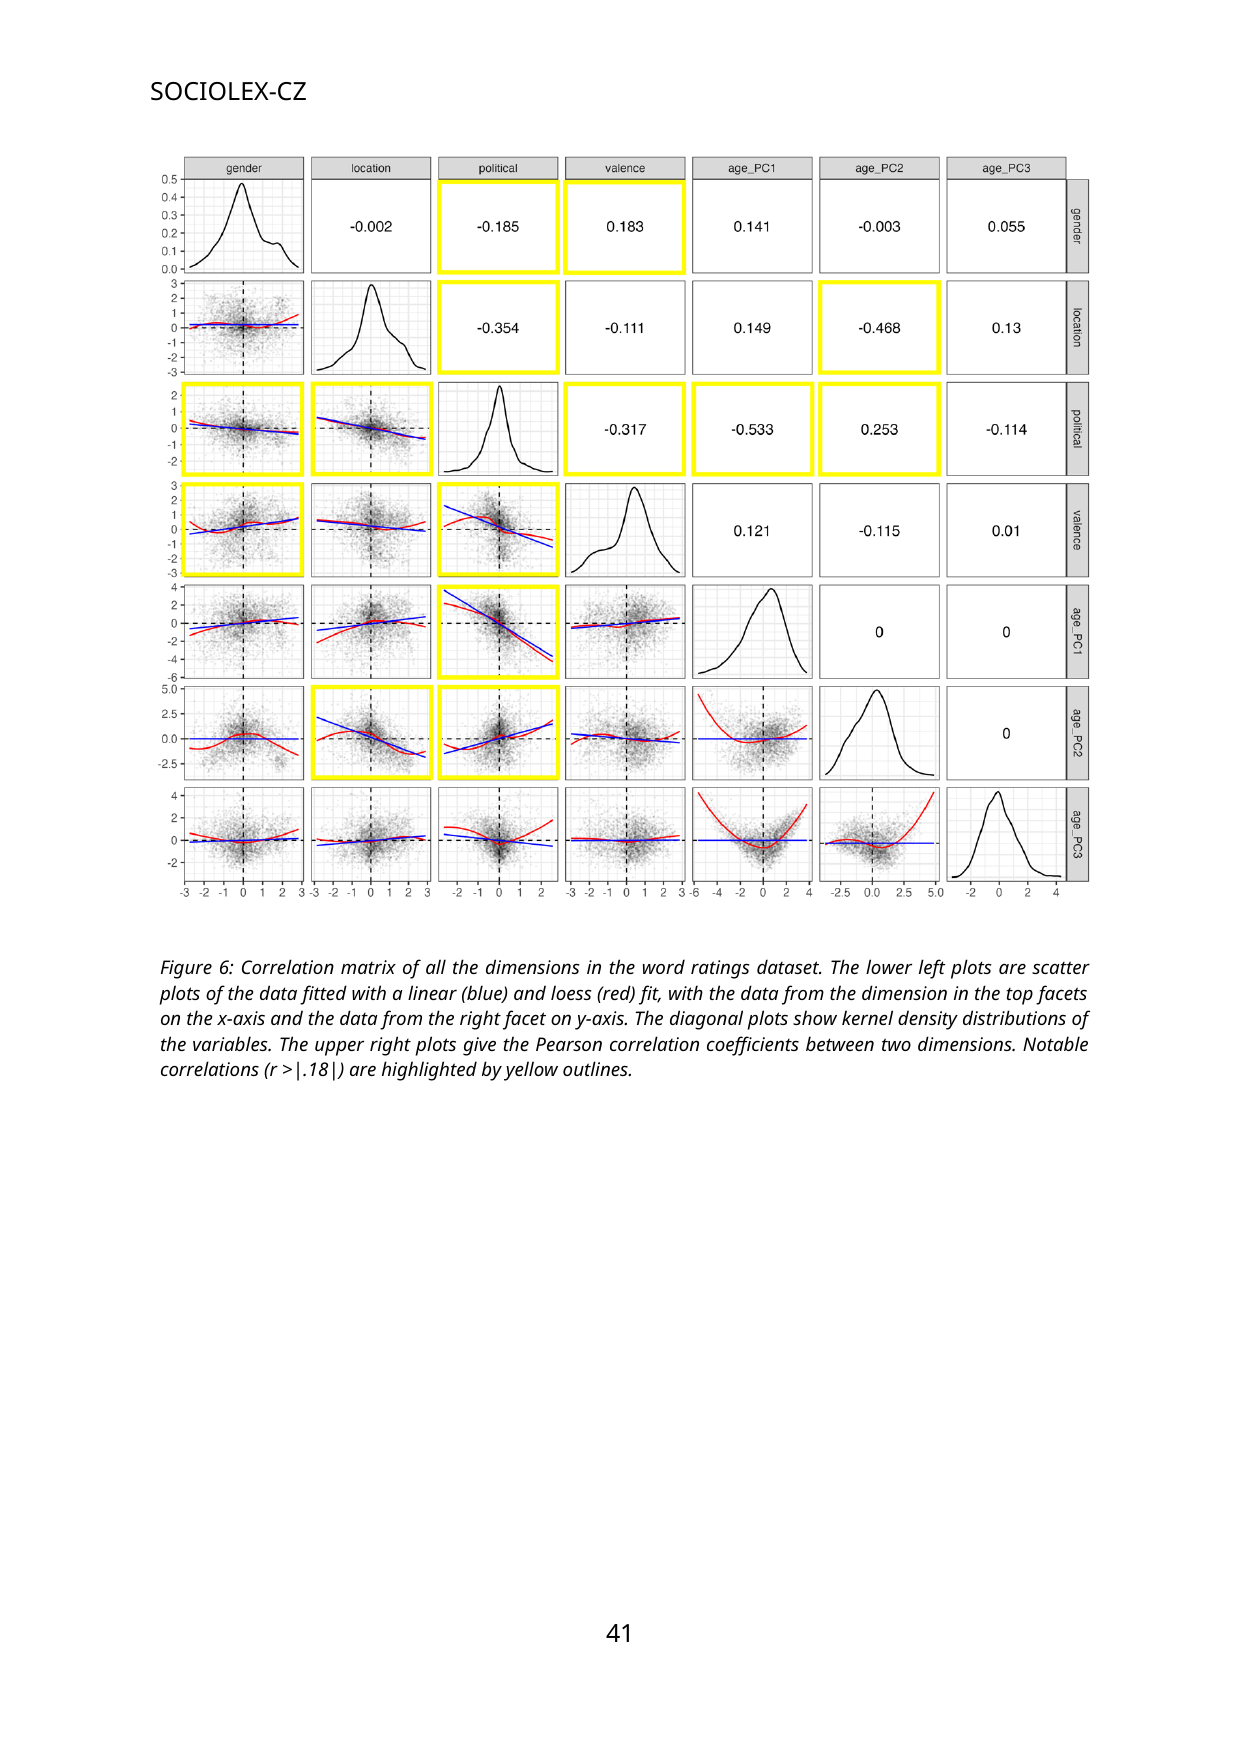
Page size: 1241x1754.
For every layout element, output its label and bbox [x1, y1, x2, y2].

picture [150, 150, 1096, 906]
